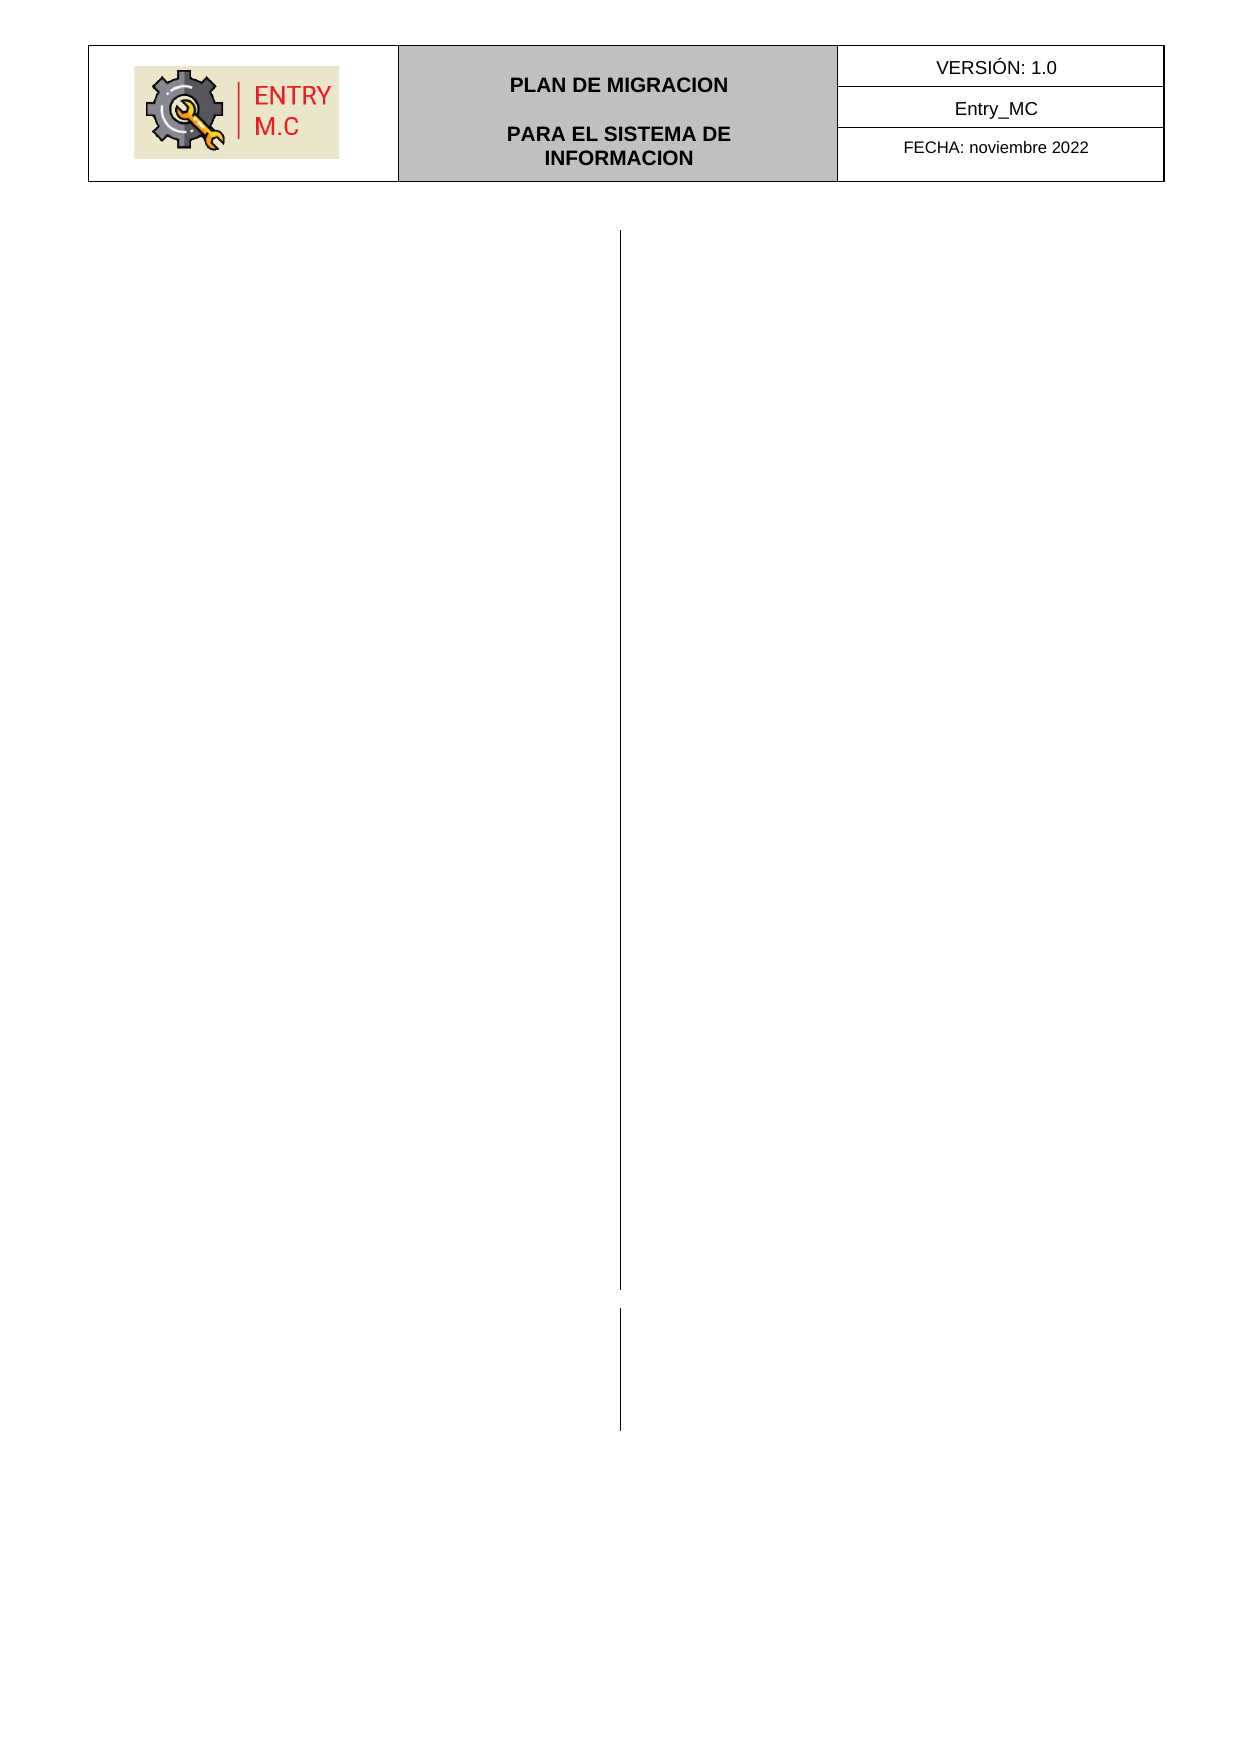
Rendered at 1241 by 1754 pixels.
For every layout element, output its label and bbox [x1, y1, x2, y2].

picture [134, 66, 340, 159]
